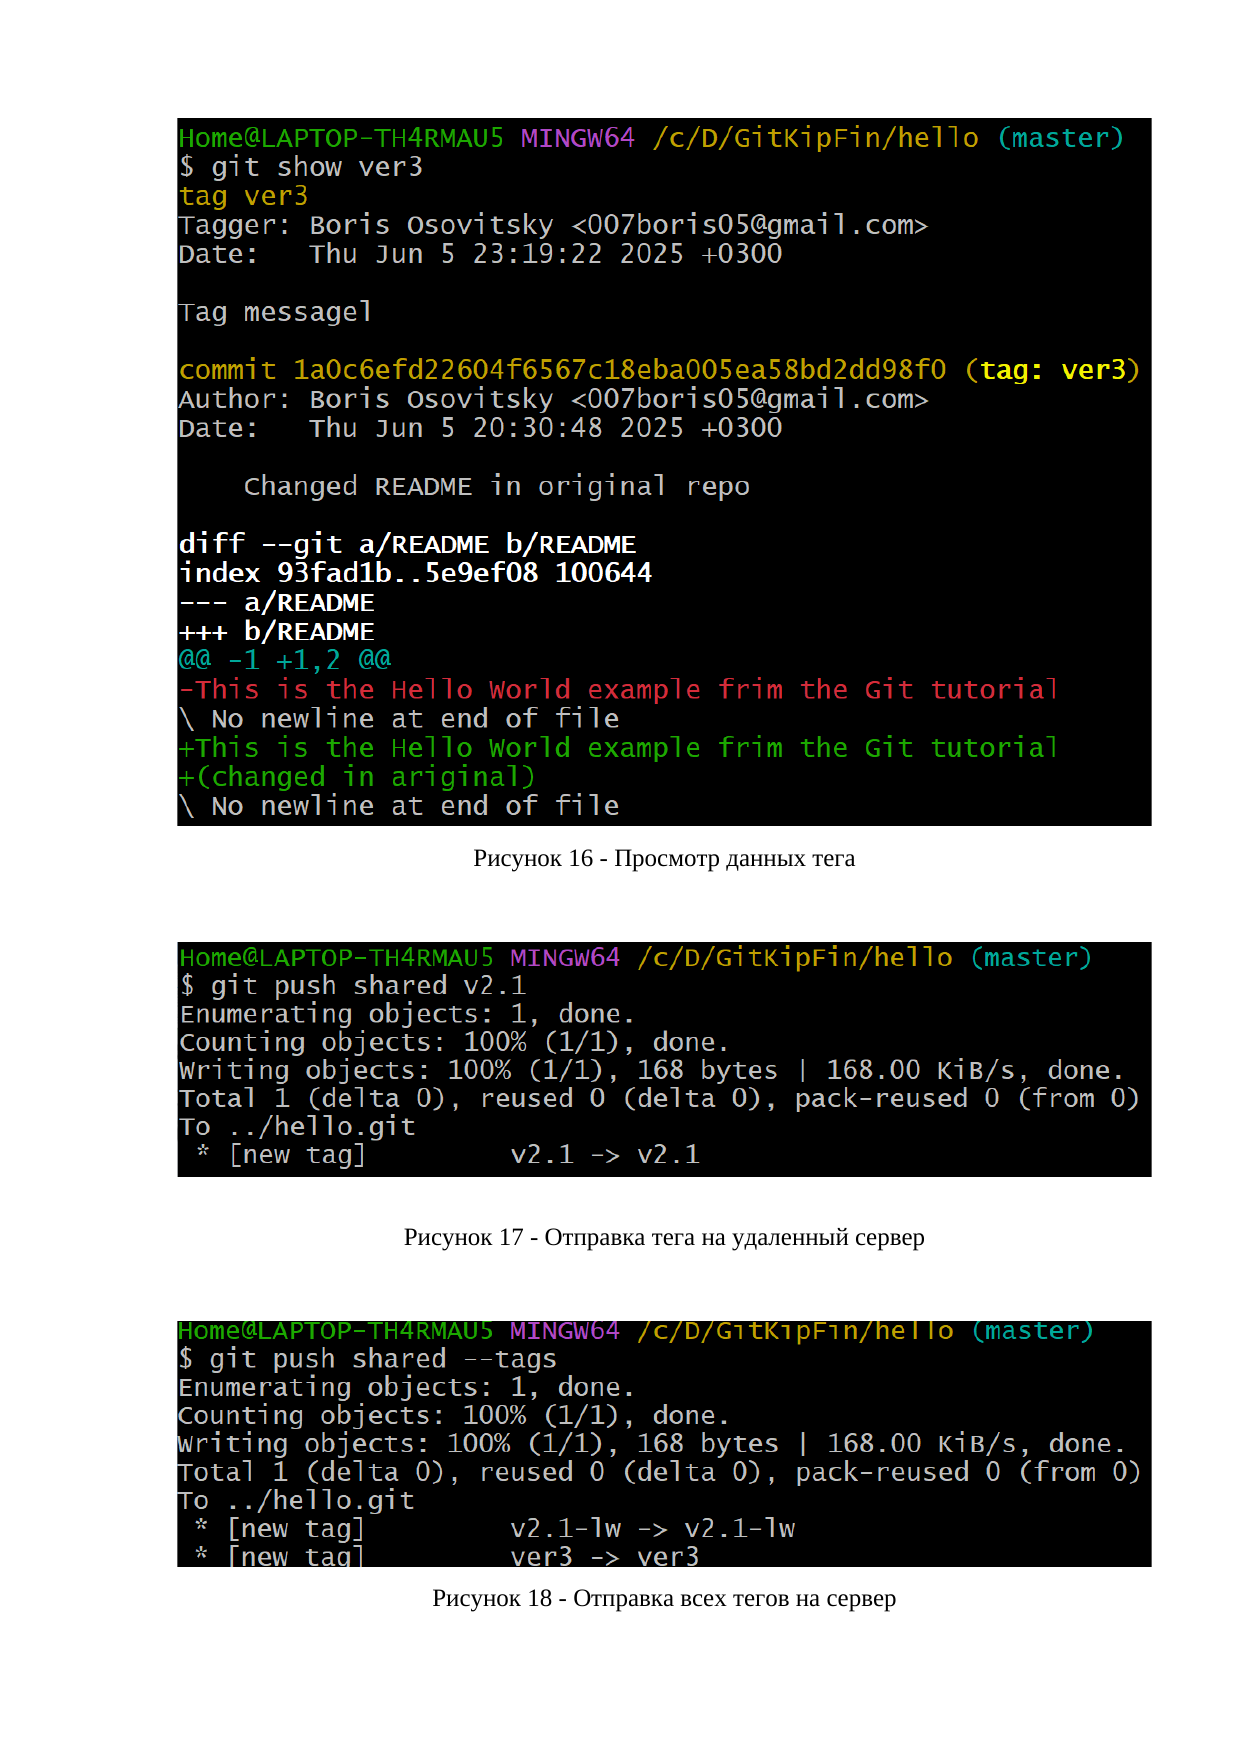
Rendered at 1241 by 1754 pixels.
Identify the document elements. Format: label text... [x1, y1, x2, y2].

picture [177, 118, 1152, 826]
text Рисунок 17 - Отправка тега на удаленный сервер [177, 1177, 1152, 1251]
text Рисунок 18 - Отправка всех тегов на сервер [177, 1583, 1152, 1612]
picture [177, 1321, 1152, 1567]
picture [177, 942, 1152, 1177]
text Рисунок 16 - Просмотр данных тега [177, 843, 1152, 871]
